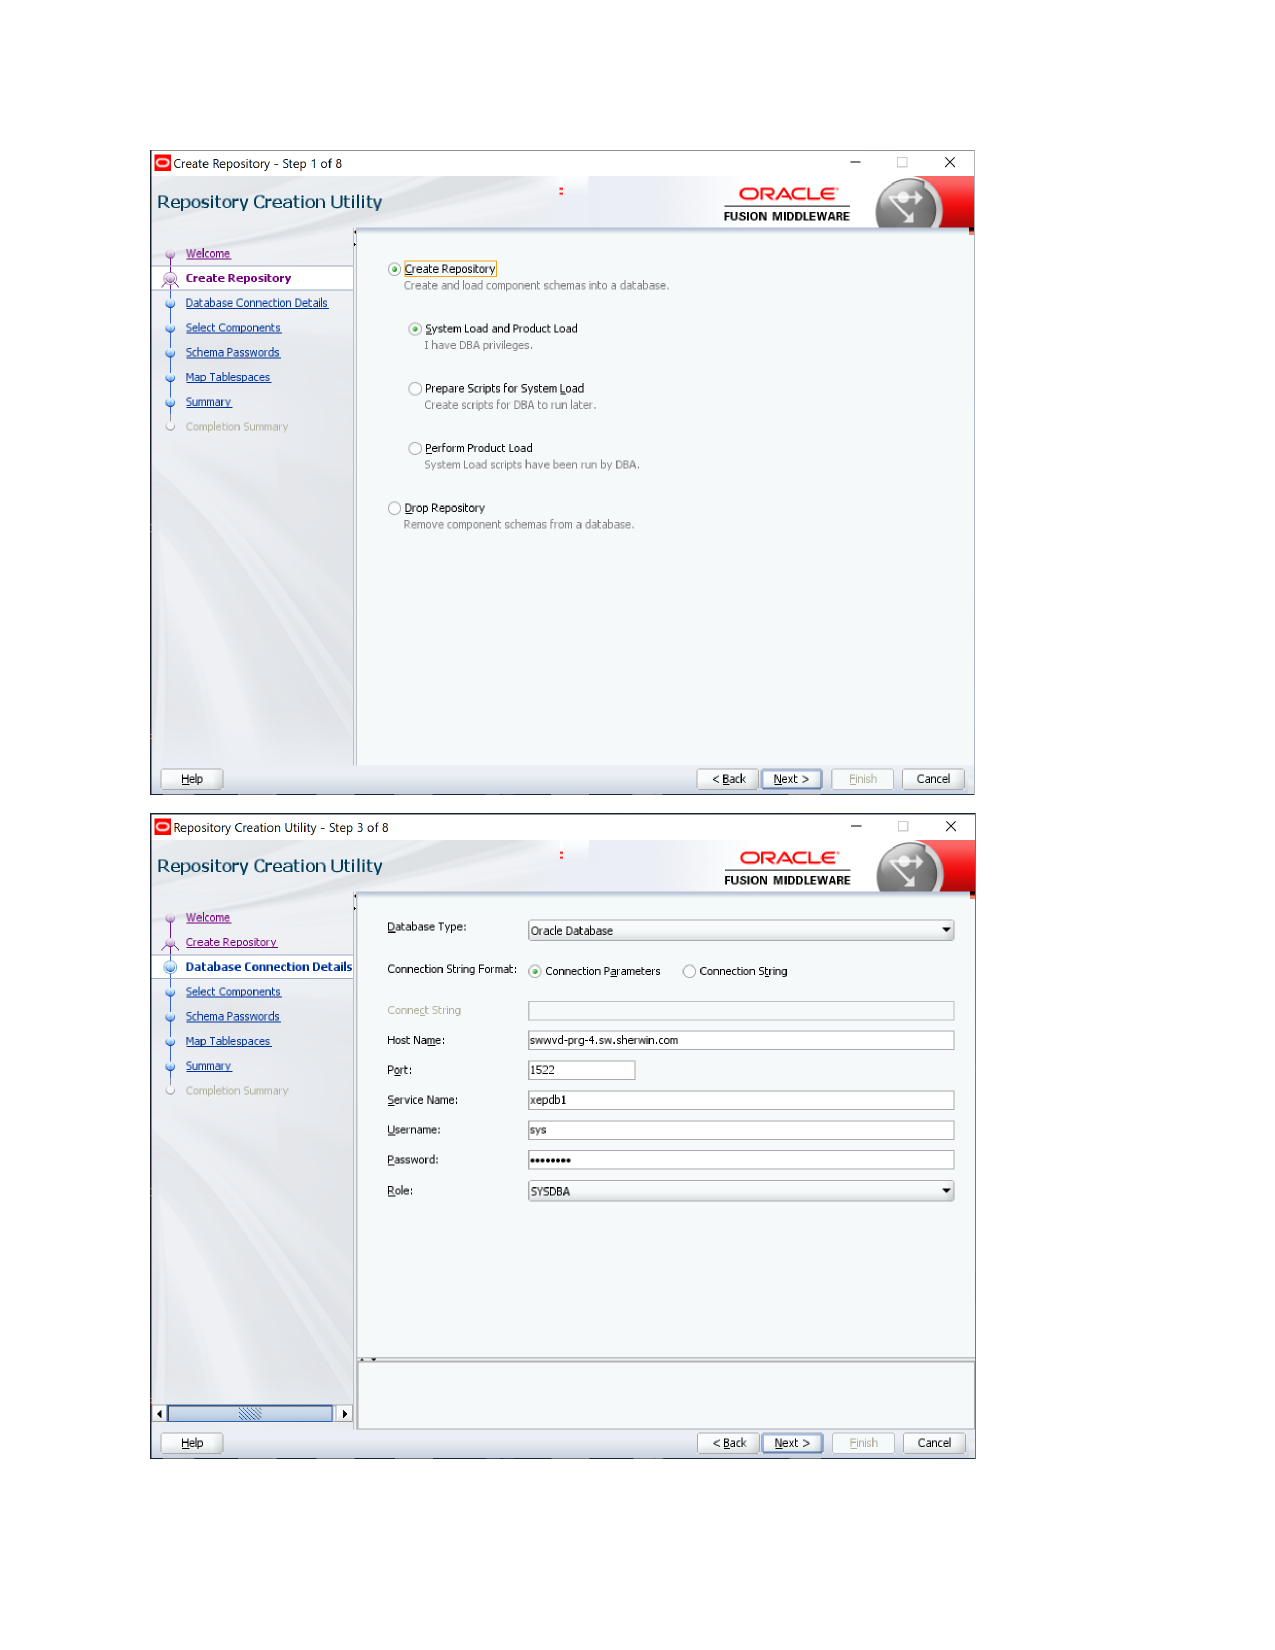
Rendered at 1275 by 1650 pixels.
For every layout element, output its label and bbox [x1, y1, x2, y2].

picture [150, 150, 975, 795]
picture [150, 813, 976, 1459]
